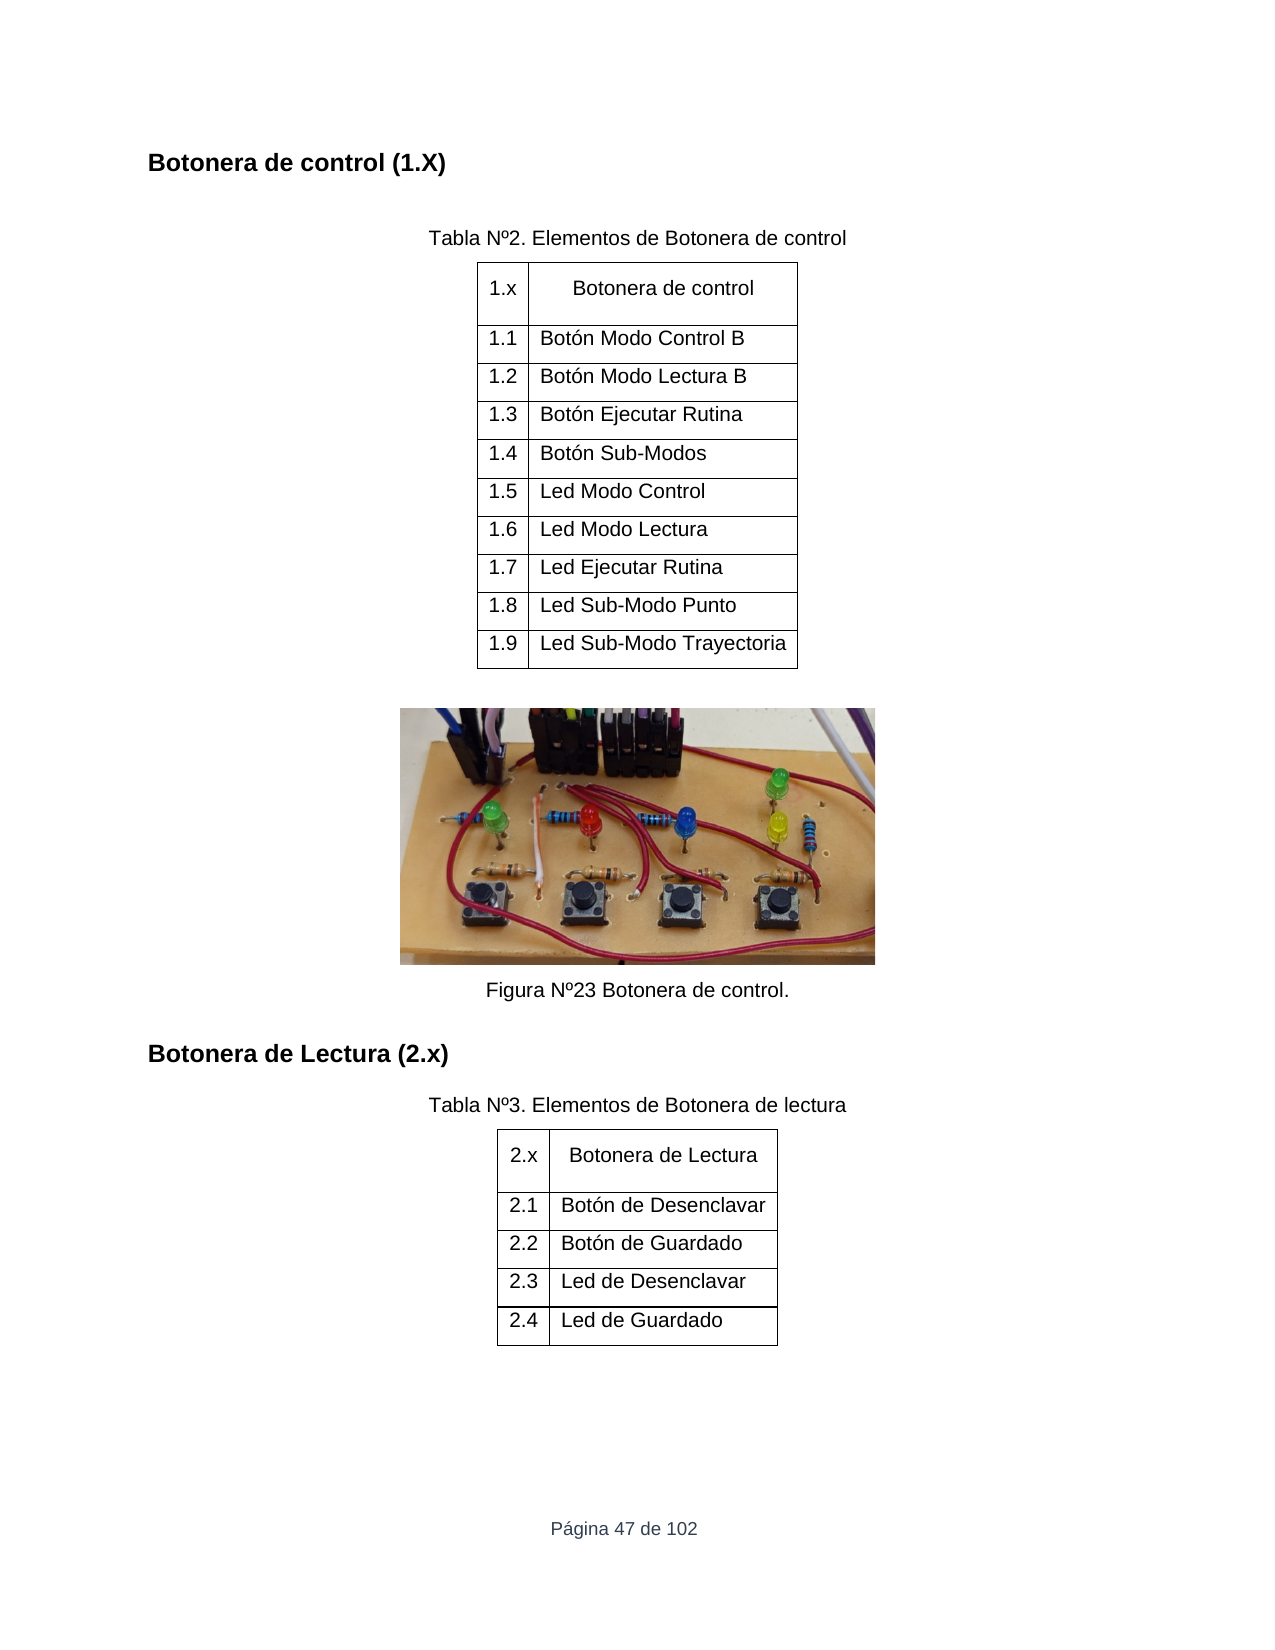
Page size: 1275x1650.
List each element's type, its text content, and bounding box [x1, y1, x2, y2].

table_cell Botón Modo Lectura B [529, 364, 797, 401]
table_cell 1.3 [478, 402, 528, 439]
table_cell Led de Guardado [550, 1308, 777, 1344]
table_header Botonera de control [529, 263, 797, 325]
table_cell Led Modo Control [529, 479, 797, 516]
table_cell Led Sub-Modo Punto [529, 593, 797, 630]
table_header Botonera de Lectura [550, 1130, 777, 1192]
table_header 1.x [478, 263, 528, 325]
table_cell 2.2 [498, 1231, 549, 1268]
text Tabla Nº2. Elementos de Botonera de control [148, 201, 1127, 249]
text Botonera de control (1.X) [148, 148, 1127, 176]
table_cell 1.2 [478, 364, 528, 401]
table_cell Led de Desenclavar [550, 1269, 777, 1306]
table_cell 1.6 [478, 517, 528, 554]
text Figura Nº23 Botonera de control. [148, 978, 1127, 1002]
table_cell Led Ejecutar Rutina [529, 555, 797, 592]
table_cell 2.3 [498, 1269, 549, 1306]
text Botonera de Lectura (2.x) [148, 1039, 1127, 1067]
table_cell 1.8 [478, 593, 528, 630]
table_cell Botón Ejecutar Rutina [529, 402, 797, 439]
table_cell Botón Sub-Modos [529, 440, 797, 477]
picture [400, 708, 876, 965]
table_cell 2.1 [498, 1193, 549, 1230]
text Tabla Nº3. Elementos de Botonera de lectura [148, 1092, 1127, 1116]
table_cell 1.9 [478, 631, 528, 668]
table_cell Led Modo Lectura [529, 517, 797, 554]
table_cell Led Sub-Modo Trayectoria [529, 631, 797, 668]
table_cell 2.4 [498, 1308, 549, 1344]
table_cell 1.4 [478, 440, 528, 477]
table_header 2.x [498, 1130, 549, 1192]
table_cell Botón Modo Control B [529, 326, 797, 363]
table_cell 1.7 [478, 555, 528, 592]
table_cell 1.5 [478, 479, 528, 516]
table_cell Botón de Desenclavar [550, 1193, 777, 1230]
table_cell Botón de Guardado [550, 1231, 777, 1268]
table_cell 1.1 [478, 326, 528, 363]
